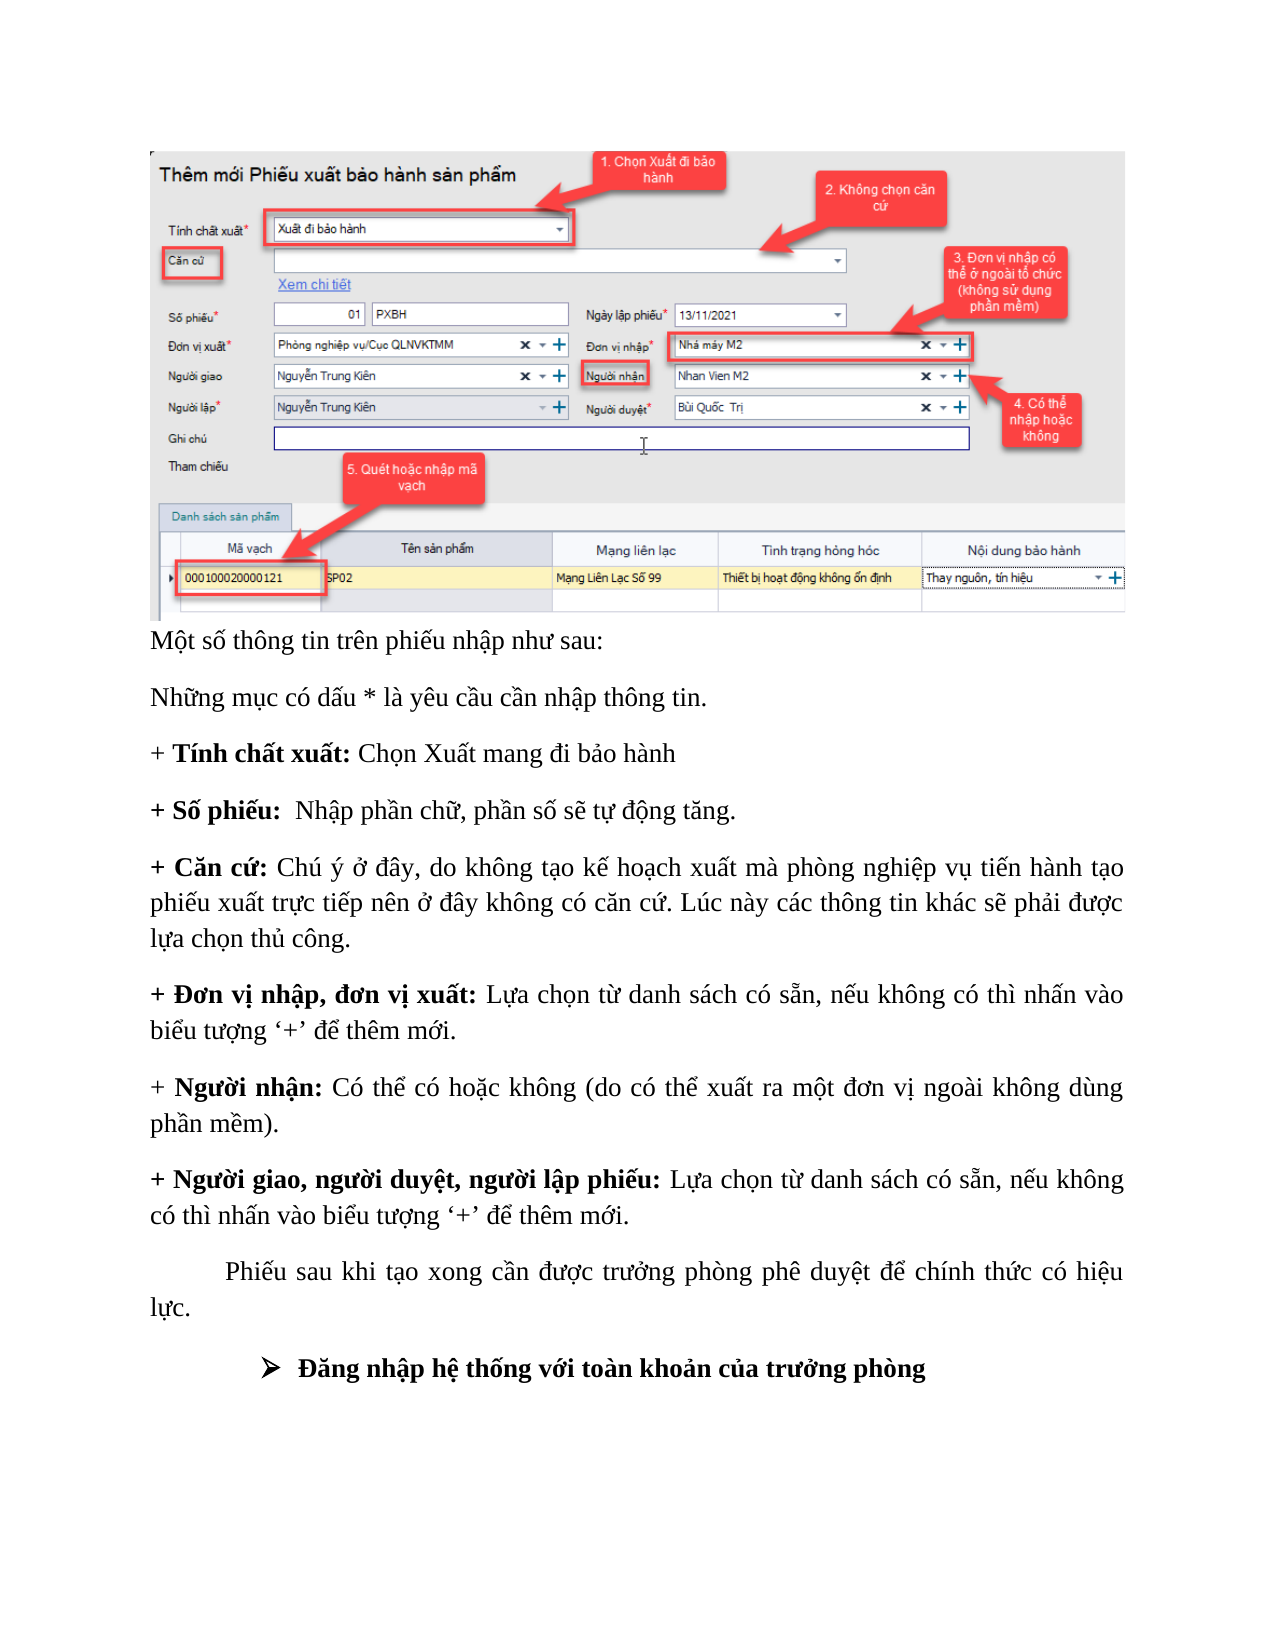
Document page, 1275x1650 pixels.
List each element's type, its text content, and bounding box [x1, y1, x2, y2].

text + Đơn vị nhập, đơn vị xuất: Lựa chọn từ danh sách có sẵn, nếu không có thì nhấn vào biểu tượng ‘+’ để thêm mới. [150, 979, 1125, 1046]
text + Căn cứ: Chú ý ở đây, do không tạo kế hoạch xuất mà phòng nghiệp vụ tiến hành tạo phiếu xuất trực tiếp nên ở đây không có căn cứ. Lúc này các thông tin khác sẽ phải được lựa chọn thủ công. [150, 851, 1125, 953]
text + Số phiếu: Nhập phần chữ, phần số sẽ tự động tăng. [150, 794, 1125, 825]
text Những mục có dấu * là yêu cầu cần nhập thông tin. [150, 681, 1125, 712]
text + Người giao, người duyệt, người lập phiếu: Lựa chọn từ danh sách có sẵn, nếu không có thì nhấn vào biểu tượng ‘+’ để thêm mới. [150, 1163, 1125, 1230]
text Phiếu sau khi tạo xong cần được trưởng phòng phê duyệt để chính thức có hiệu lực. [150, 1256, 1125, 1322]
text + Tính chất xuất: Chọn Xuất mang đi bảo hành [150, 737, 1125, 769]
text + Người nhận: Có thể có hoặc không (do có thể xuất ra một đơn vị ngoài không dùng phần mềm). [150, 1071, 1125, 1138]
list Một số thông tin trên phiếu nhập như sau: [150, 624, 1125, 656]
list Đăng nhập hệ thống với toàn khoản của trưởng phòng [260, 1352, 1125, 1383]
picture [150, 150, 1125, 621]
